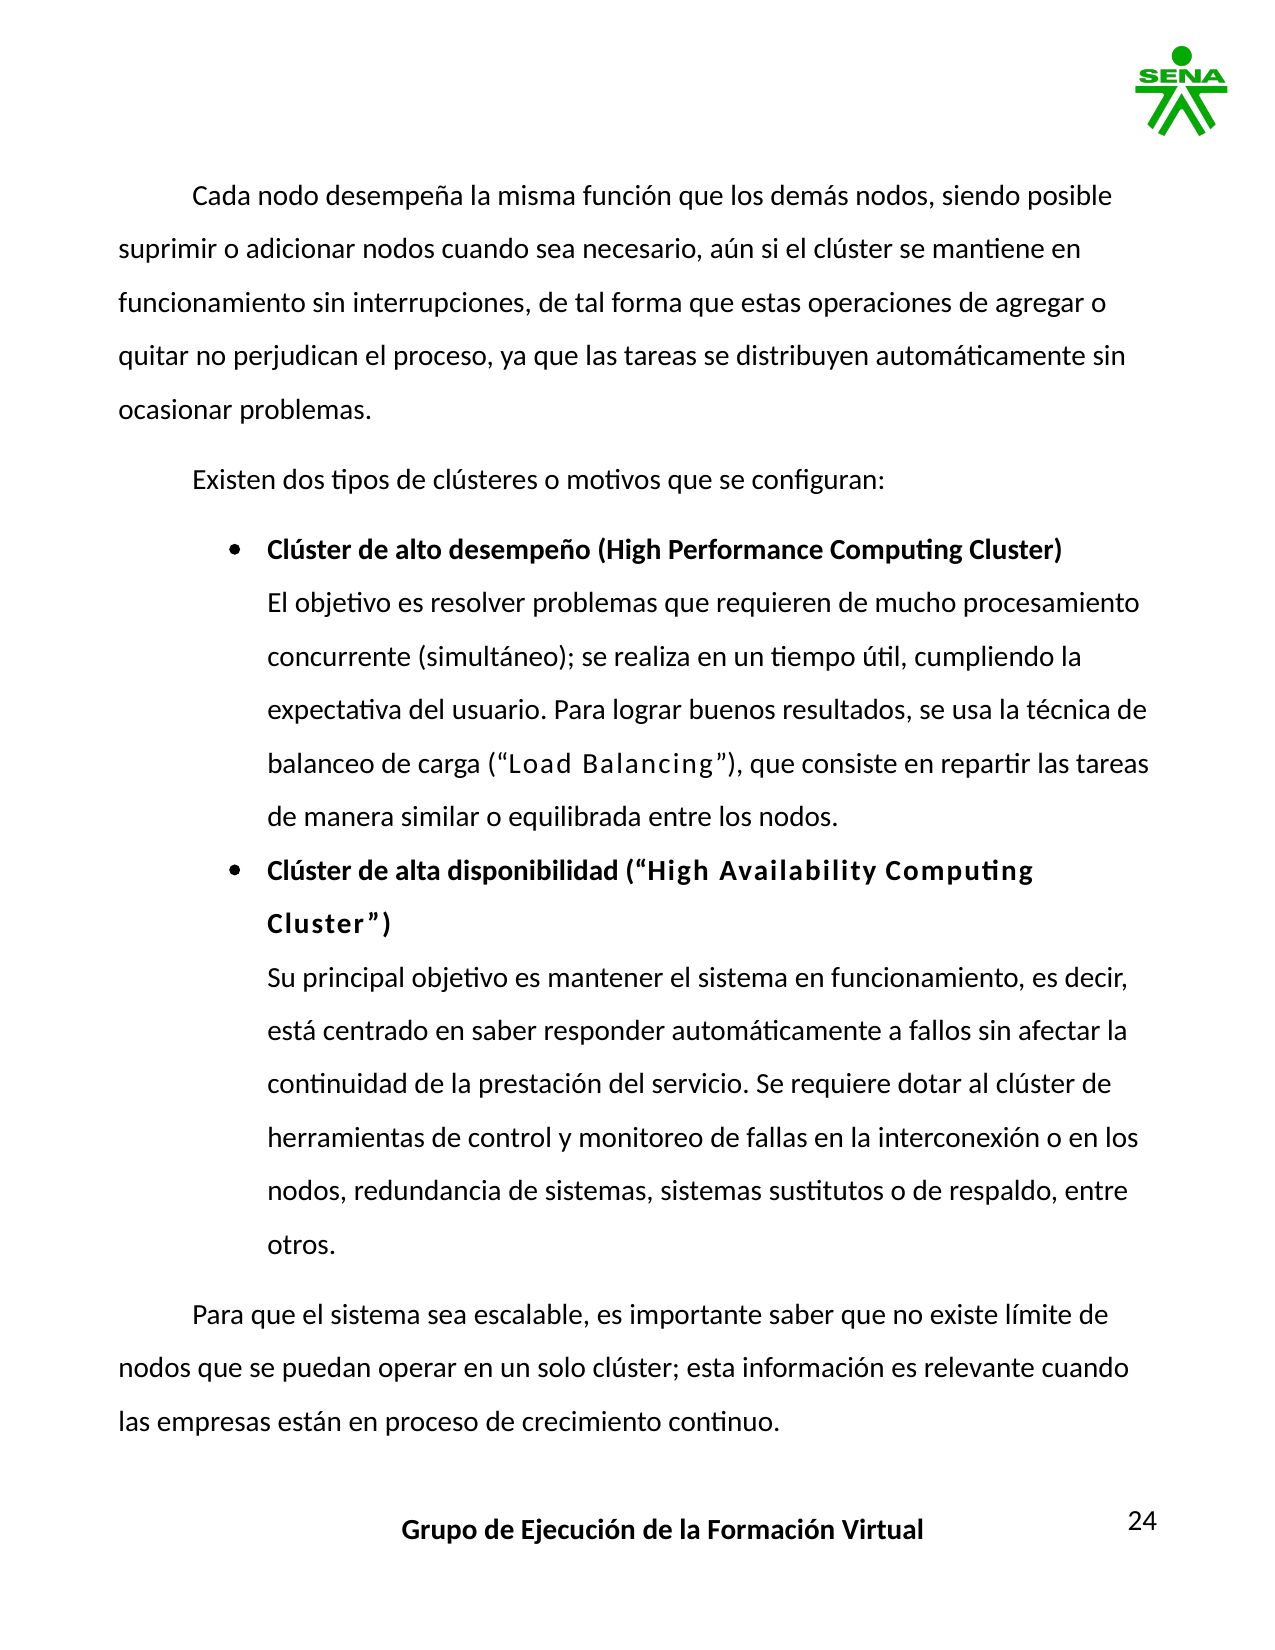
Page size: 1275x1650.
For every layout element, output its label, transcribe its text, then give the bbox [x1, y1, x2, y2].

list Clúster de alta disponibilidad (“High Availability Computing Cluster”) [229, 852, 1157, 941]
text Para que el sistema sea escalable, es importante saber que no existe límite de nodos que se puedan operar en un solo clúster; esta información es relevante cuando las empresas están en proceso de crecimiento continuo. [118, 1296, 1157, 1438]
picture [1135, 46, 1228, 136]
list Su principal objetivo es mantener el sistema en funcionamiento, es decir, está centrado en saber responder automáticamente a fallos sin afectar la continuidad de la prestación del servicio. Se requiere dotar al clúster de herramientas de control y monitoreo de fallas en la interconexión o en los nodos, redundancia de sistemas, sistemas sustitutos o de respaldo, entre otros. [267, 959, 1157, 1261]
list Clúster de alto desempeño (High Performance Computing Cluster) [229, 531, 1157, 567]
text Existen dos tipos de clústeres o motivos que se configuran: [118, 461, 1157, 497]
text Cada nodo desempeña la misma función que los demás nodos, siendo posible suprimir o adicionar nodos cuando sea necesario, aún si el clúster se mantiene en funcionamiento sin interrupciones, de tal forma que estas operaciones de agregar o quitar no perjudican el proceso, ya que las tareas se distribuyen automáticamente sin ocasionar problemas. [118, 177, 1157, 427]
list El objetivo es resolver problemas que requieren de mucho procesamiento concurrente (simultáneo); se realiza en un tiempo útil, cumpliendo la expectativa del usuario. Para lograr buenos resultados, se usa la técnica de balanceo de carga (“Load Balancing”), que consiste en repartir las tareas de manera similar o equilibrada entre los nodos. [267, 584, 1157, 834]
